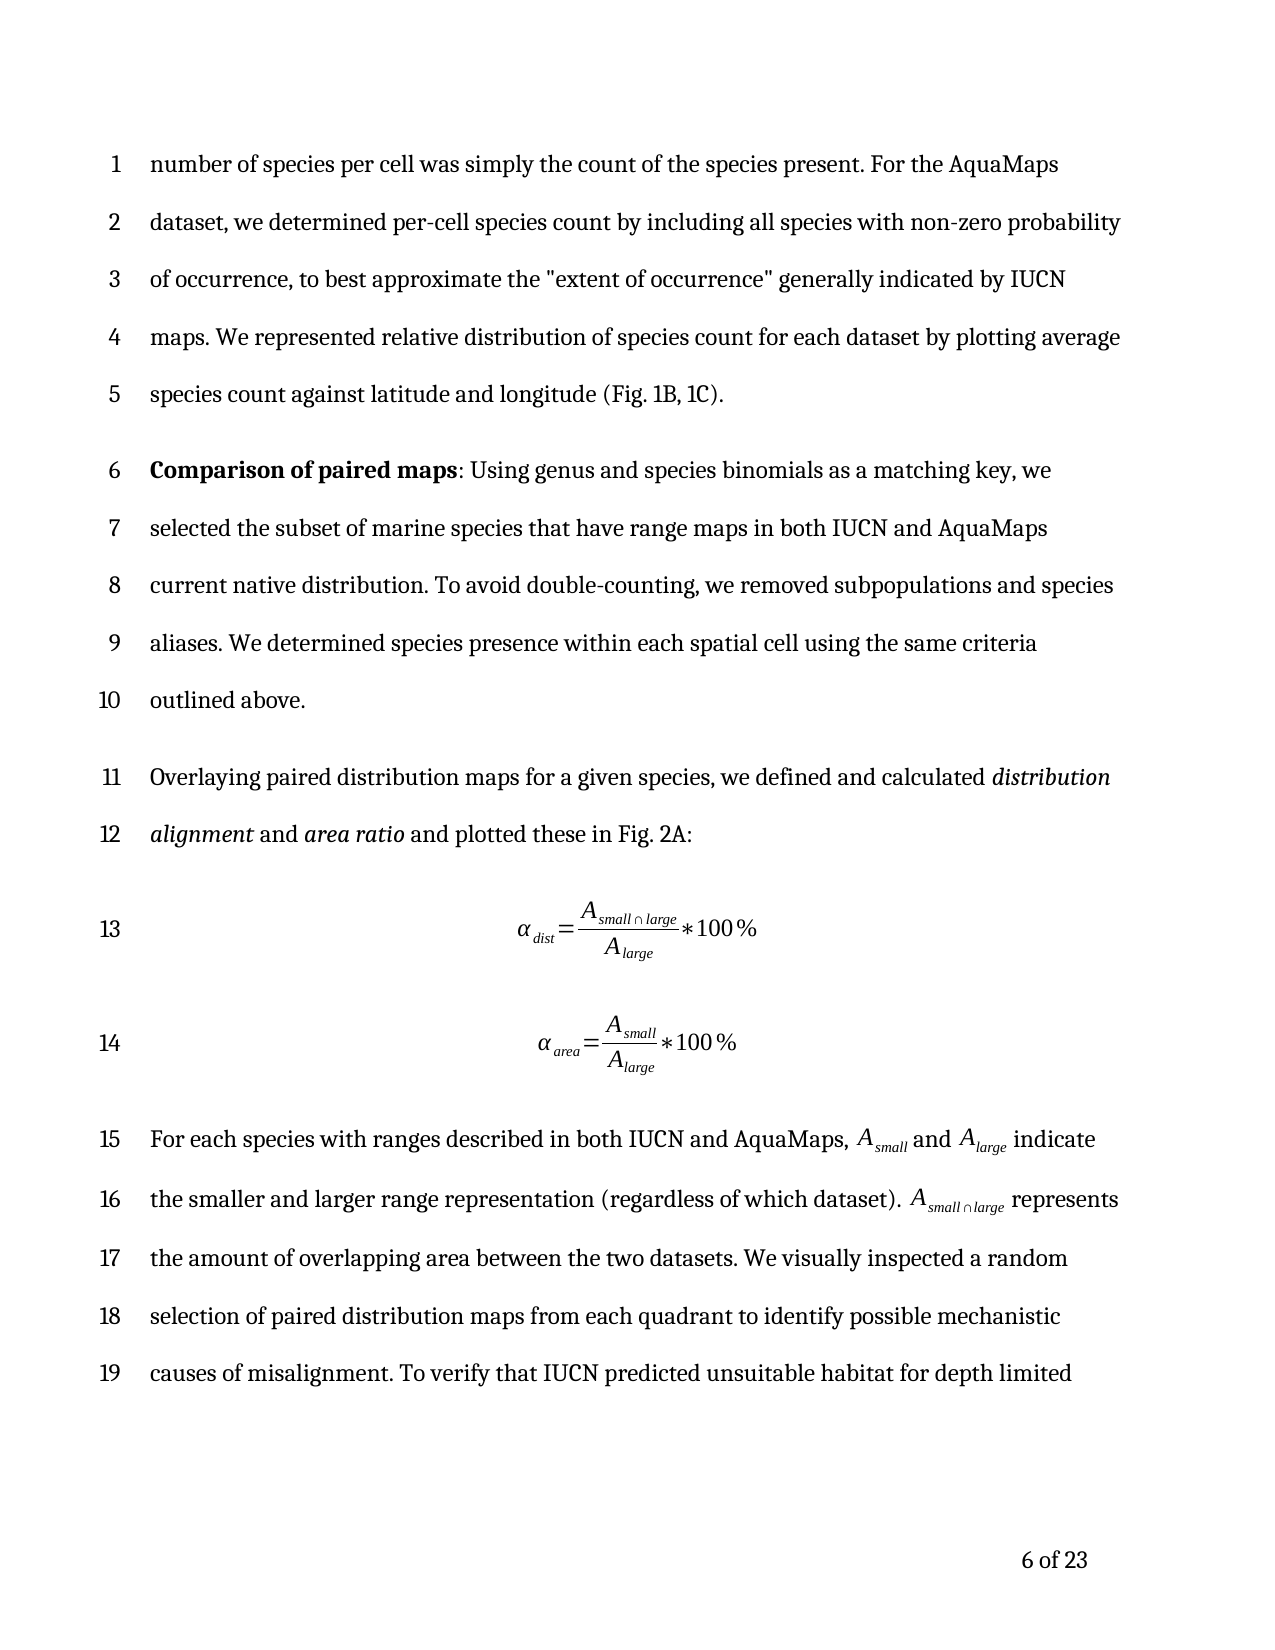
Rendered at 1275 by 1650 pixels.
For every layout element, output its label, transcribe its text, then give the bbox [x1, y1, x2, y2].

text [150, 1124, 1125, 1388]
text Comparison of paired maps: Using genus and species binomials as a matching key, we selected the subset of marine species that have range maps in both IUCN and AquaMaps current native distribution. To avoid double-counting, we removed subpopulations and species aliases. We determined species presence within each spatial cell using the same criteria outlined above. [150, 456, 1125, 715]
text Overlaying paired distribution maps for a given species, we defined and calculated distribution alignment and area ratio and plotted these in Fig. 2A: [150, 762, 1125, 849]
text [150, 150, 1125, 409]
